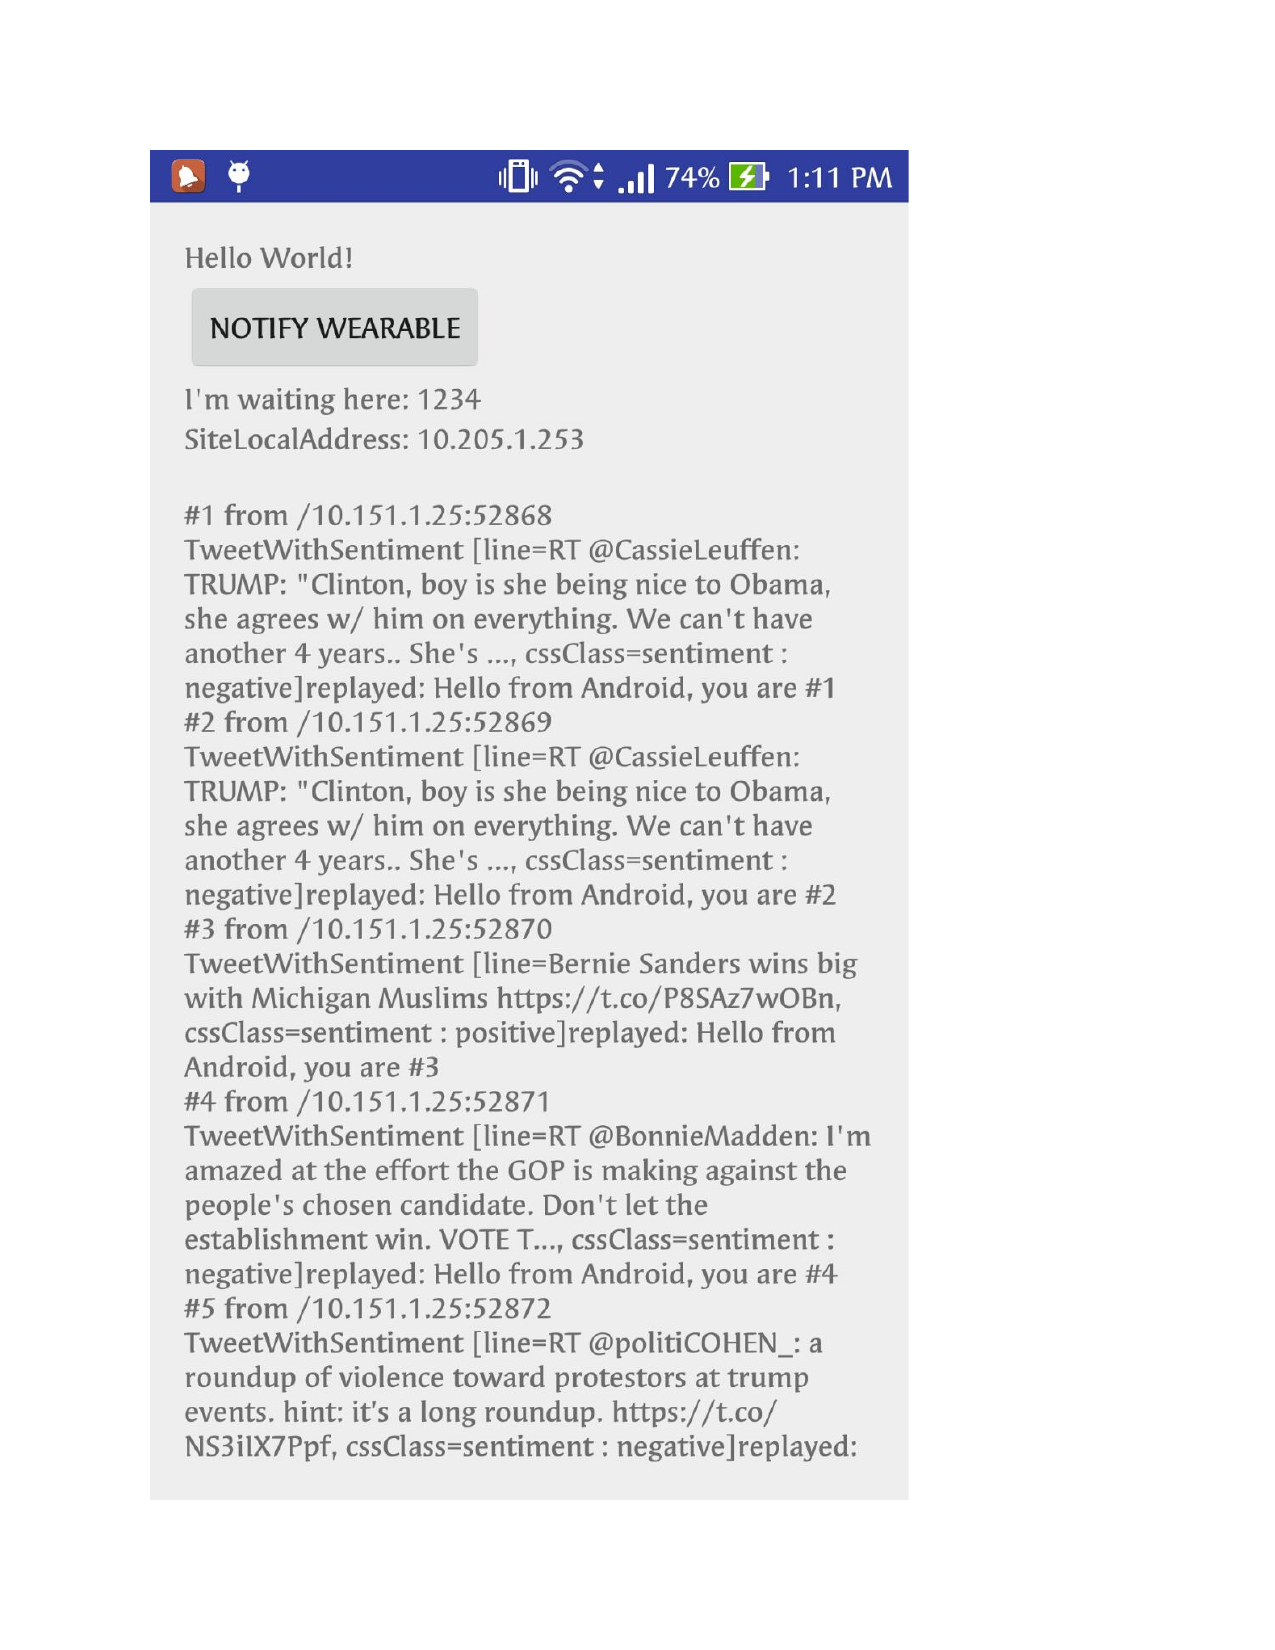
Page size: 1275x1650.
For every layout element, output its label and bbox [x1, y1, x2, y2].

picture [150, 150, 909, 1500]
